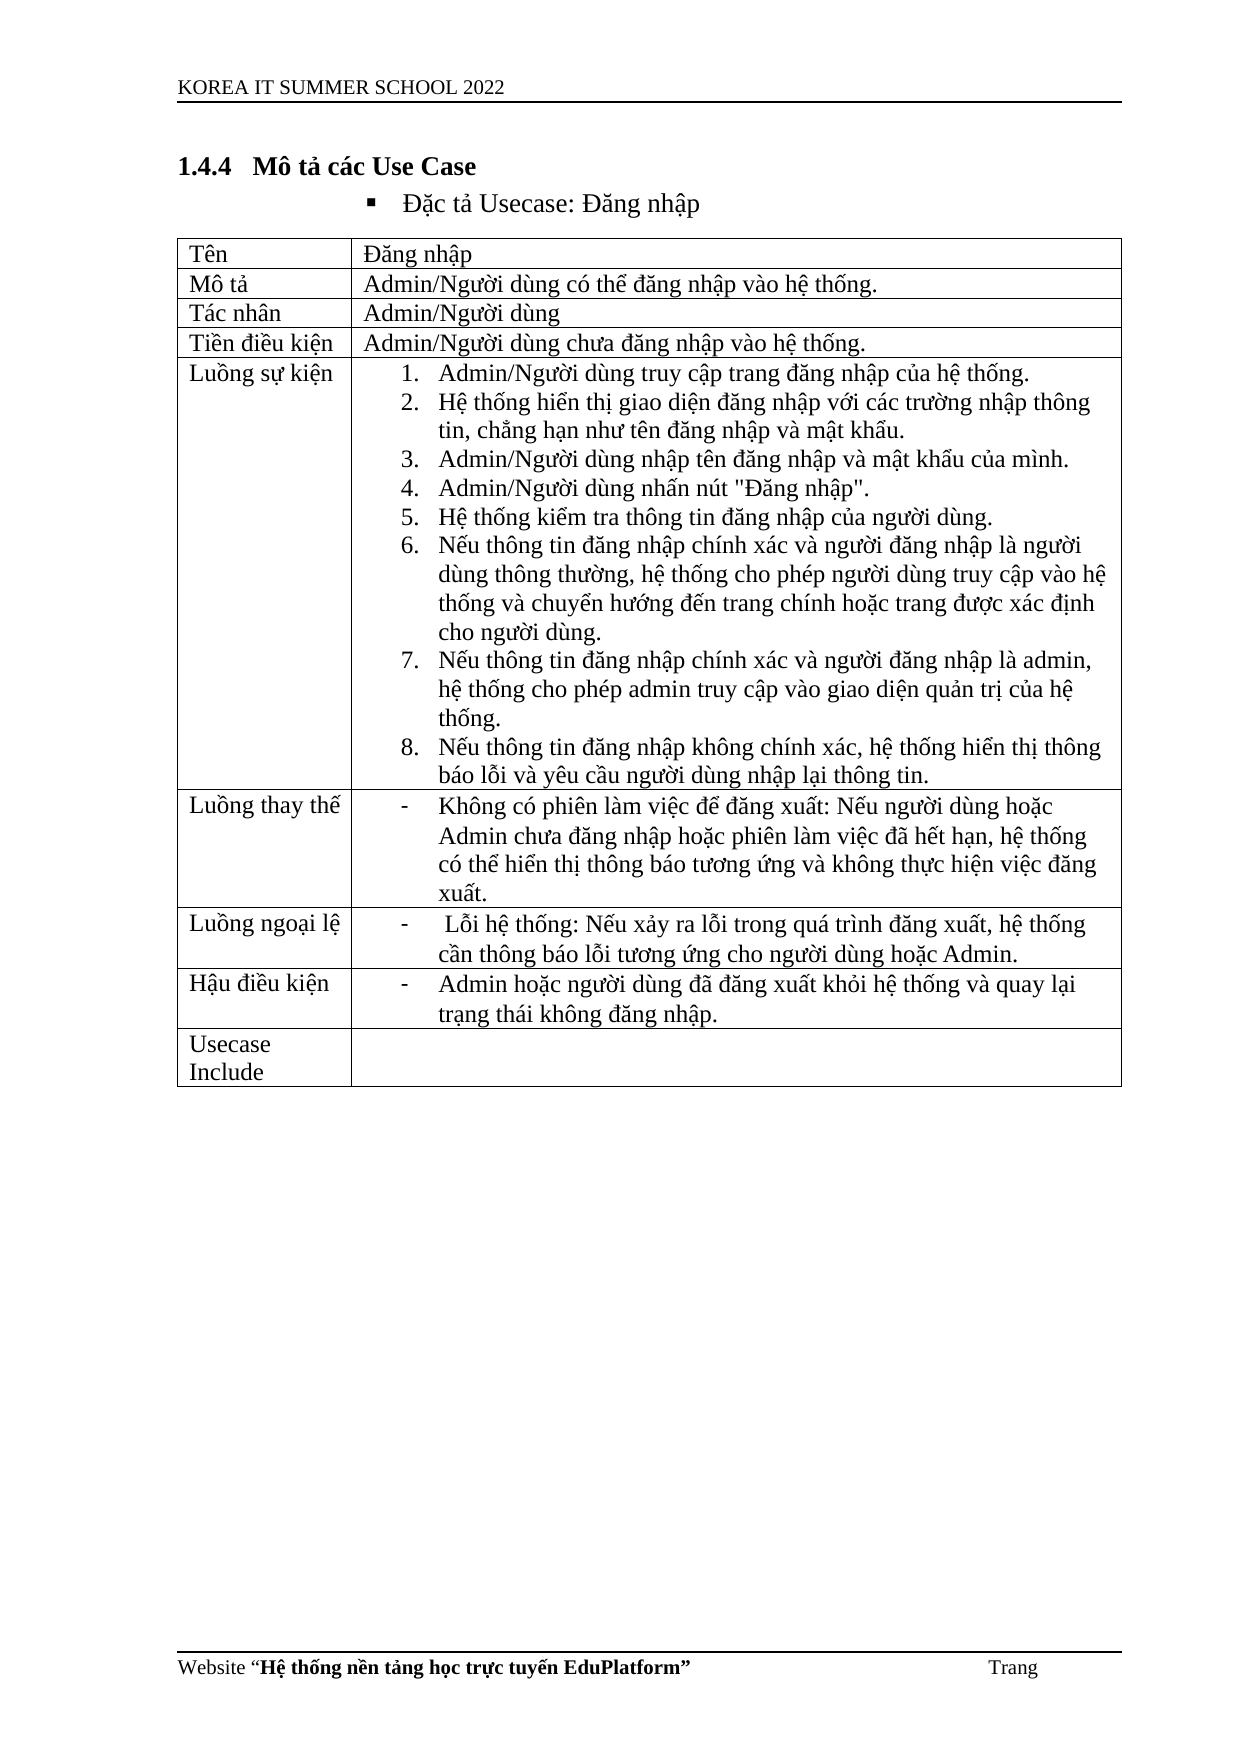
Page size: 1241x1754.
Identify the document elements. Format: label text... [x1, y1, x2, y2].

table_cell Mô tả [178, 269, 351, 297]
table_cell Usecase Include [178, 1029, 351, 1086]
table_cell Lỗi hệ thống: Nếu xảy ra lỗi trong quá trình đăng xuất, hệ thống cần thông báo lỗi tương ứng cho người dùng hoặc Admin. [352, 908, 1121, 967]
table_cell [352, 1029, 1121, 1086]
table_cell Admin/Người dùng [352, 299, 1121, 327]
table_cell Luồng ngoại lệ [178, 908, 351, 967]
table_cell Admin/Người dùng truy cập trang đăng nhập của hệ thống. Hệ thống hiển thị giao diện đăng nhập với các trường nhập thông tin, chẳng hạn như tên đăng nhập và mật khẩu. Admin/Người dùng nhập tên đăng nhập và mật khẩu của mình. Admin/Người dùng nhấn nút "Đăng nhập". Hệ thống kiểm tra thông tin đăng nhập của người dùng. Nếu thông tin đăng nhập chính xác và người đăng nhập là người dùng thông thường, hệ thống cho phép người dùng truy cập vào hệ thống và chuyển hướng đến trang chính hoặc trang được xác định cho người dùng. Nếu thông tin đăng nhập chính xác và người đăng nhập là admin, hệ thống cho phép admin truy cập vào giao diện quản trị của hệ thống. Nếu thông tin đăng nhập không chính xác, hệ thống hiển thị thông báo lỗi và yêu cầu người dùng nhập lại thông tin. [352, 358, 1121, 789]
table_cell Admin hoặc người dùng đã đăng xuất khỏi hệ thống và quay lại trạng thái không đăng nhập. [352, 969, 1121, 1028]
table_cell Tiền điều kiện [178, 328, 351, 357]
table_cell Luồng thay thế [178, 790, 351, 907]
table_cell Hậu điều kiện [178, 969, 351, 1028]
table_cell Không có phiên làm việc để đăng xuất: Nếu người dùng hoặc Admin chưa đăng nhập hoặc phiên làm việc đã hết hạn, hệ thống có thể hiển thị thông báo tương ứng và không thực hiện việc đăng xuất. [352, 790, 1121, 907]
table_cell Admin/Người dùng có thể đăng nhập vào hệ thống. [352, 269, 1121, 297]
list Đặc tả Usecase: Đăng nhập [365, 187, 1122, 219]
table_header Tên [178, 239, 351, 268]
table_cell Tác nhân [178, 299, 351, 327]
table_cell Admin/Người dùng chưa đăng nhập vào hệ thống. [352, 328, 1121, 357]
table_header Đăng nhập [352, 239, 1121, 268]
subtitle Mô tả các Use Case [177, 150, 1122, 181]
table_cell Luồng sự kiện [178, 358, 351, 789]
